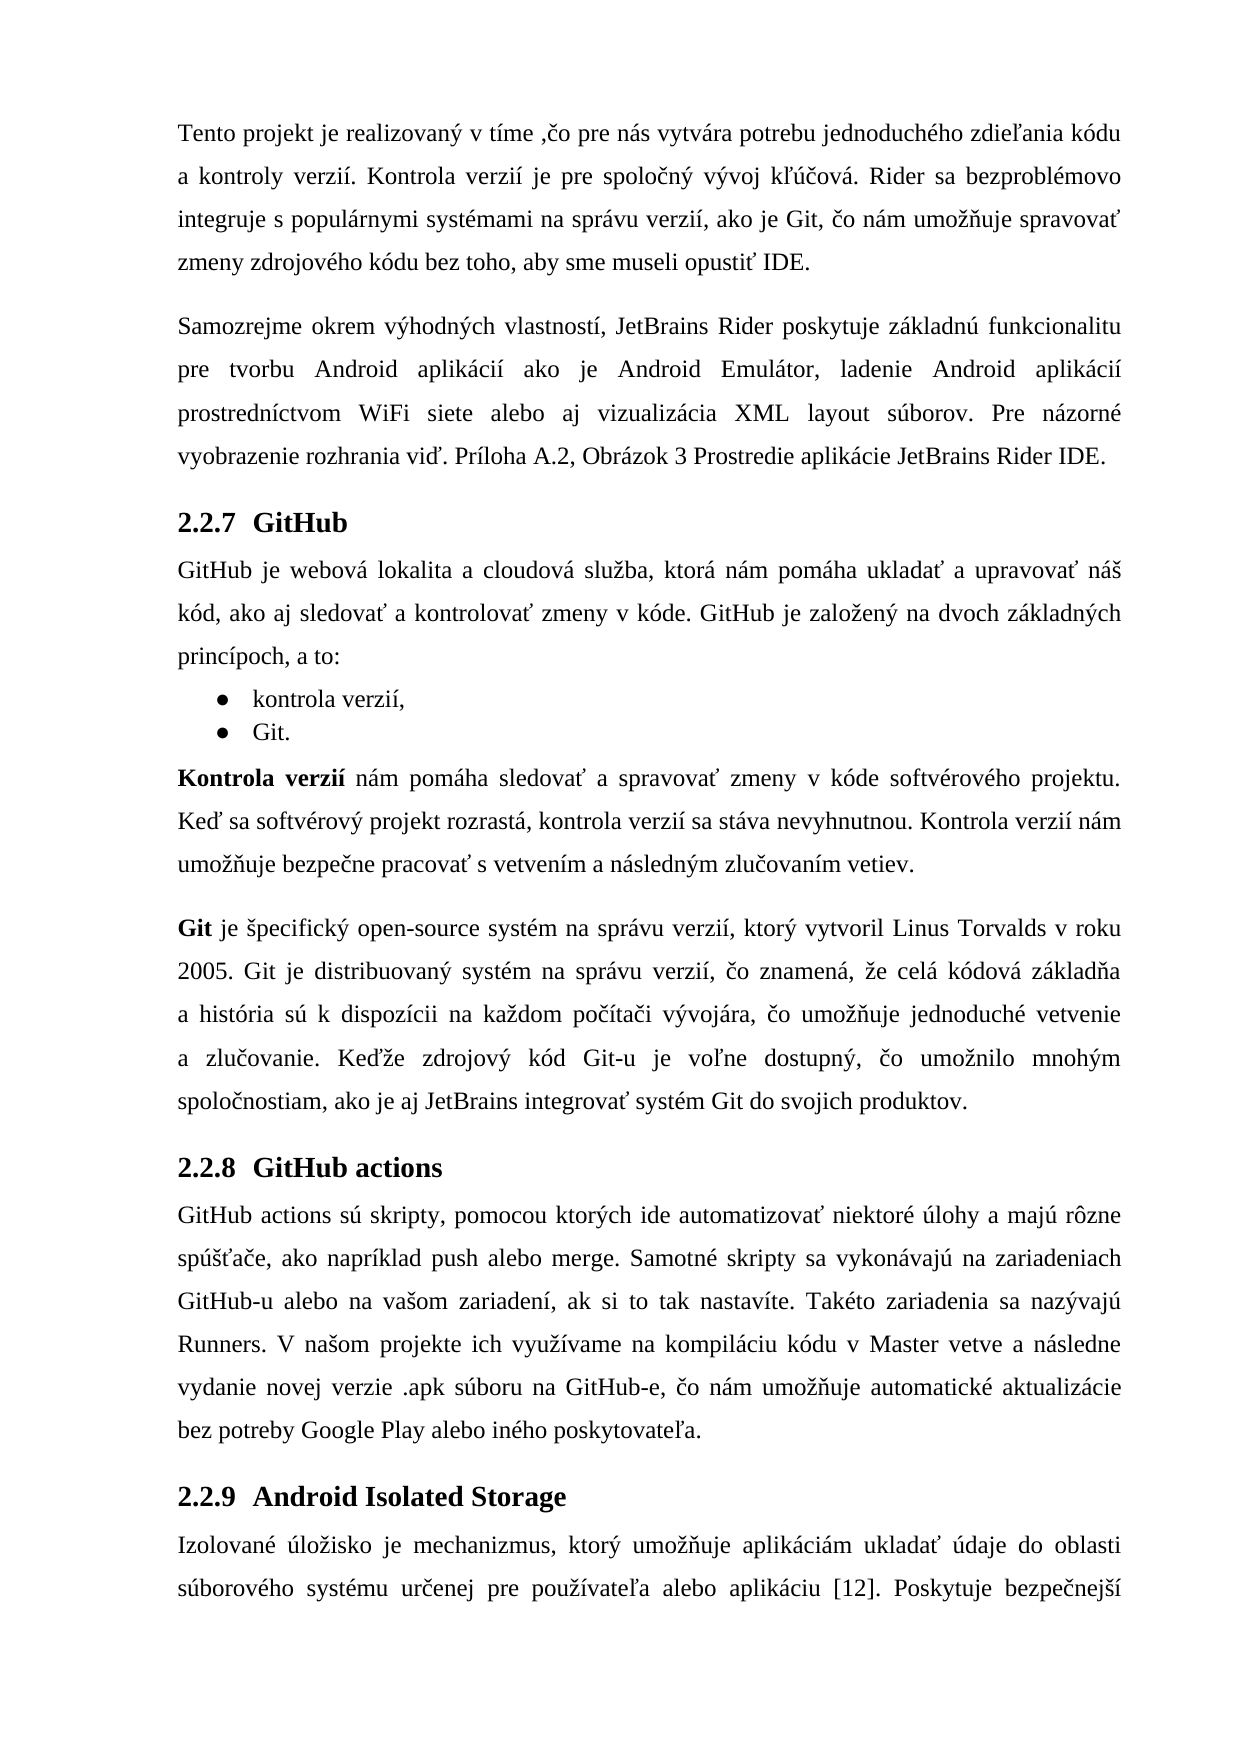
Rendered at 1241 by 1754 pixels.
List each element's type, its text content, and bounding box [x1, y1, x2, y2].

text Kontrola verzií nám pomáha sledovať a spravovať zmeny v kóde softvérového projektu. Keď sa softvérový projekt rozrastá, kontrola verzií sa stáva nevyhnutnou. Kontrola verzií nám umožňuje bezpečne pracovať s vetvením a následným zlučovaním vetiev. [177, 763, 1122, 878]
list kontrola verzií, [215, 684, 1122, 713]
text Tento projekt je realizovaný v tíme ,čo pre nás vytvára potrebu jednoduchého zdieľania kódu a kontroly verzií. Kontrola verzií je pre spoločný vývoj kľúčová. Rider sa bezproblémovo integruje s populárnymi systémami na správu verzií, ako je Git, čo nám umožňuje spravovať zmeny zdrojového kódu bez toho, aby sme museli opustiť IDE. [177, 118, 1122, 276]
subtitle Android Isolated Storage [177, 1479, 1122, 1513]
text Samozrejme okrem výhodných vlastností, JetBrains Rider poskytuje základnú funkcionalitu pre tvorbu Android aplikácií ako je Android Emulátor, ladenie Android aplikácií prostredníctvom WiFi siete alebo aj vizualizácia XML layout súborov. Pre názorné vyobrazenie rozhrania viď. Príloha A.2, Obrázok 3 Prostredie aplikácie JetBrains Rider IDE. [177, 311, 1122, 469]
text Git je špecifický open-source systém na správu verzií, ktorý vytvoril Linus Torvalds v roku 2005. Git je distribuovaný systém na správu verzií, čo znamená, že celá kódová základňa a história sú k dispozícii na každom počítači vývojára, čo umožňuje jednoduché vetvenie a zlučovanie. Keďže zdrojový kód Git-u je voľne dostupný, čo umožnilo mnohým spoločnostiam, ako je aj JetBrains integrovať systém Git do svojich produktov. [177, 913, 1122, 1114]
list Git. [215, 717, 1122, 746]
subtitle GitHub [177, 505, 1122, 538]
text GitHub je webová lokalita a cloudová služba, ktorá nám pomáha ukladať a upravovať náš kód, ako aj sledovať a kontrolovať zmeny v kóde. GitHub je založený na dvoch základných princípoch, a to: [177, 555, 1122, 670]
subtitle GitHub actions [177, 1150, 1122, 1183]
text GitHub actions sú skripty, pomocou ktorých ide automatizovať niektoré úlohy a majú rôzne spúšťače, ako napríklad push alebo merge. Samotné skripty sa vykonávajú na zariadeniach GitHub-u alebo na vašom zariadení, ak si to tak nastavíte. Takéto zariadenia sa nazývajú Runners. V našom projekte ich využívame na kompiláciu kódu v Master vetve a následne vydanie novej verzie .apk súboru na GitHub-e, čo nám umožňuje automatické aktualizácie bez potreby Google Play alebo iného poskytovateľa. [177, 1200, 1122, 1444]
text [177, 1530, 1122, 1602]
